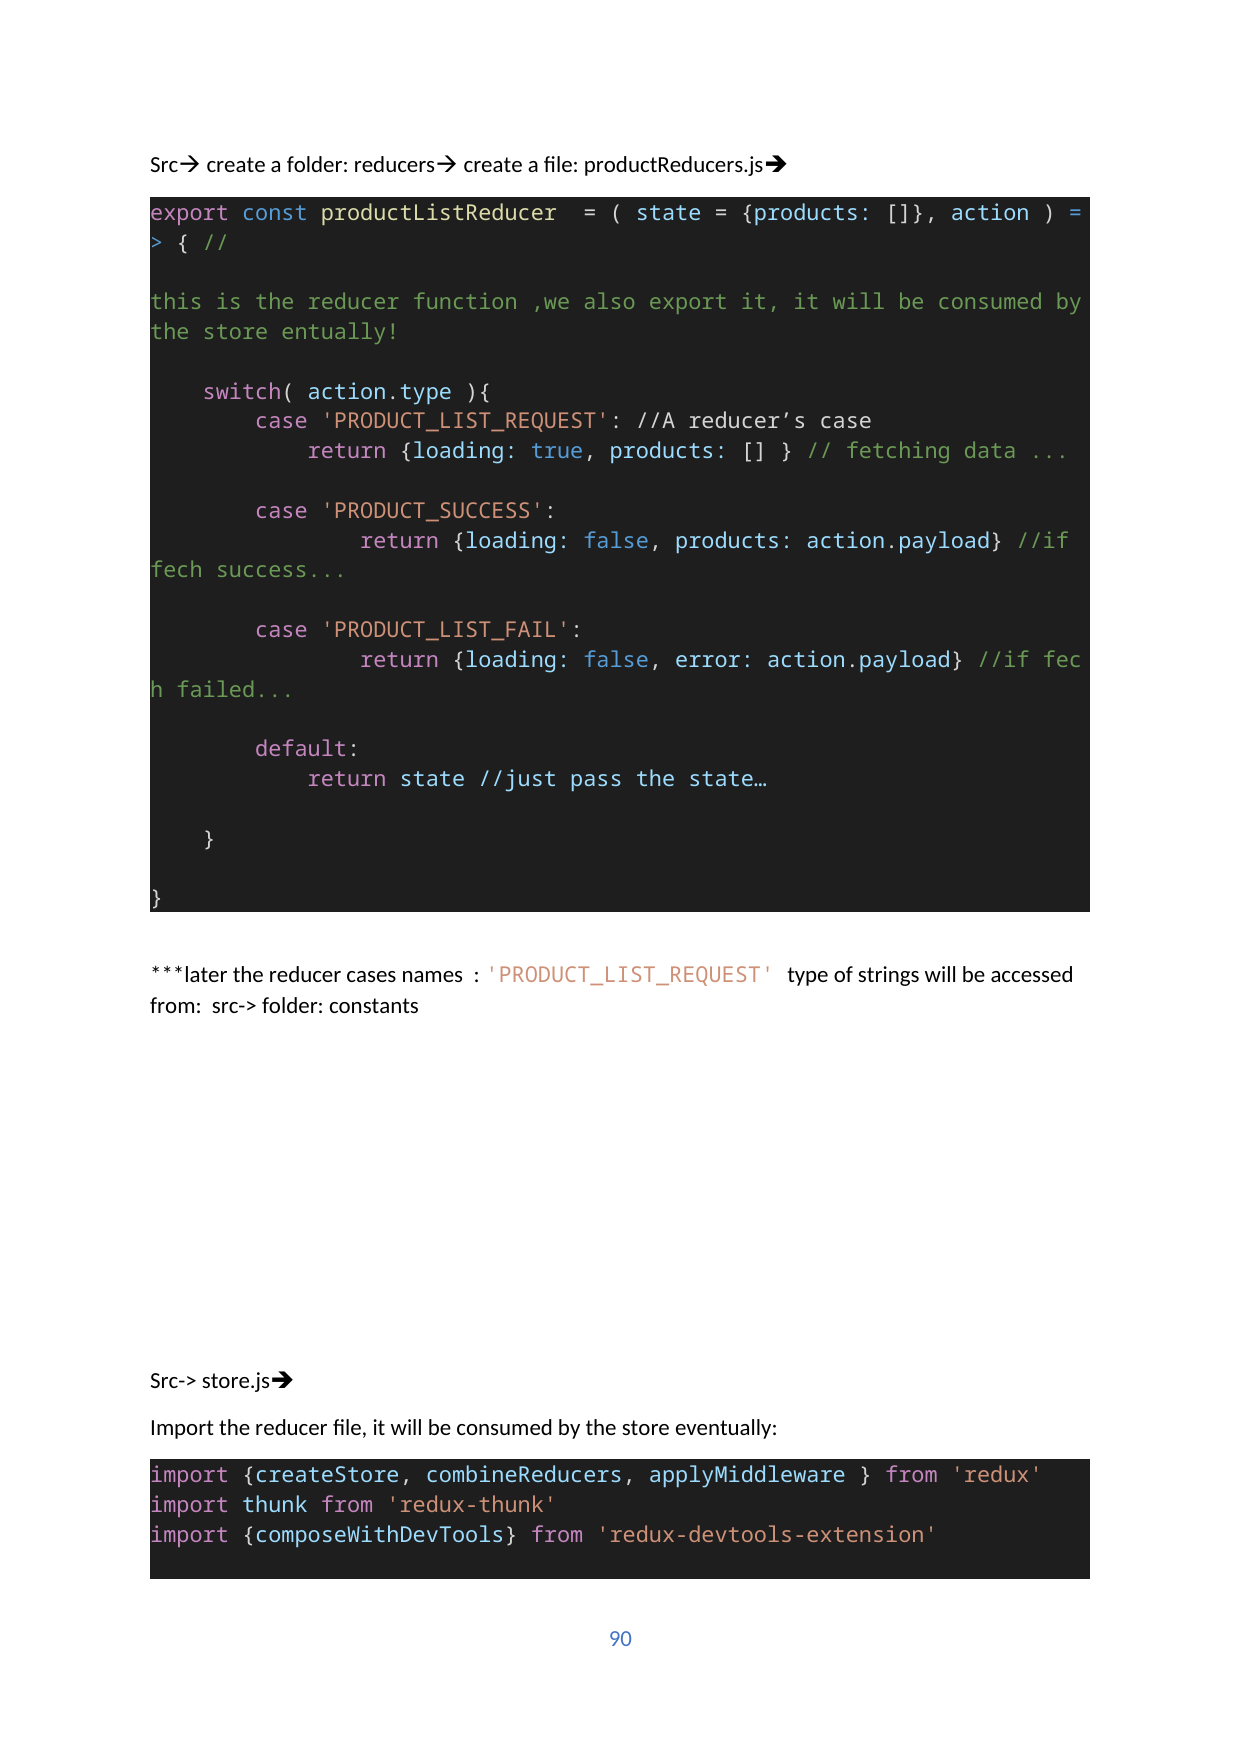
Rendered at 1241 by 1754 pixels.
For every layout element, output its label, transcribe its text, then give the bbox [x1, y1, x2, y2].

text export const productListReducer = ( state = {products: []}, action ) => { // [150, 197, 1090, 256]
text } [150, 882, 1090, 912]
text ***later the reducer cases names : 'PRODUCT_LIST_REQUEST' type of strings will be accessed from: src-> folder: constants [150, 959, 1090, 1019]
text Import the reducer file, it will be consumed by the store eventually: [150, 1413, 1090, 1441]
text import {createStore, combineReducers, applyMiddleware } from 'redux' [150, 1459, 1090, 1489]
text Src create a folder: reducers create a file: productReducers.js [150, 150, 1090, 178]
text case 'PRODUCT_LIST_FAIL': [150, 614, 1090, 644]
text Src-> store.js [150, 1366, 1090, 1394]
text import {composeWithDevTools} from 'redux-devtools-extension' [150, 1519, 1090, 1549]
text import thunk from 'redux-thunk' [150, 1489, 1090, 1519]
text case 'PRODUCT_SUCCESS': [150, 495, 1090, 524]
text } [150, 822, 1090, 852]
text default: [150, 733, 1090, 763]
text return {loading: true, products: [] } // fetching data ... [150, 435, 1090, 465]
text return {loading: false, error: action.payload} //if fech failed... [150, 644, 1090, 703]
text switch( action.type ){ [150, 376, 1090, 405]
text case 'PRODUCT_LIST_REQUEST': //A reducer’s case [150, 405, 1090, 435]
text this is the reducer function ,we also export it, it will be consumed by the store entually! [150, 286, 1090, 346]
text return state //just pass the state… [150, 763, 1090, 793]
text return {loading: false, products: action.payload} //if fech success... [150, 524, 1090, 584]
